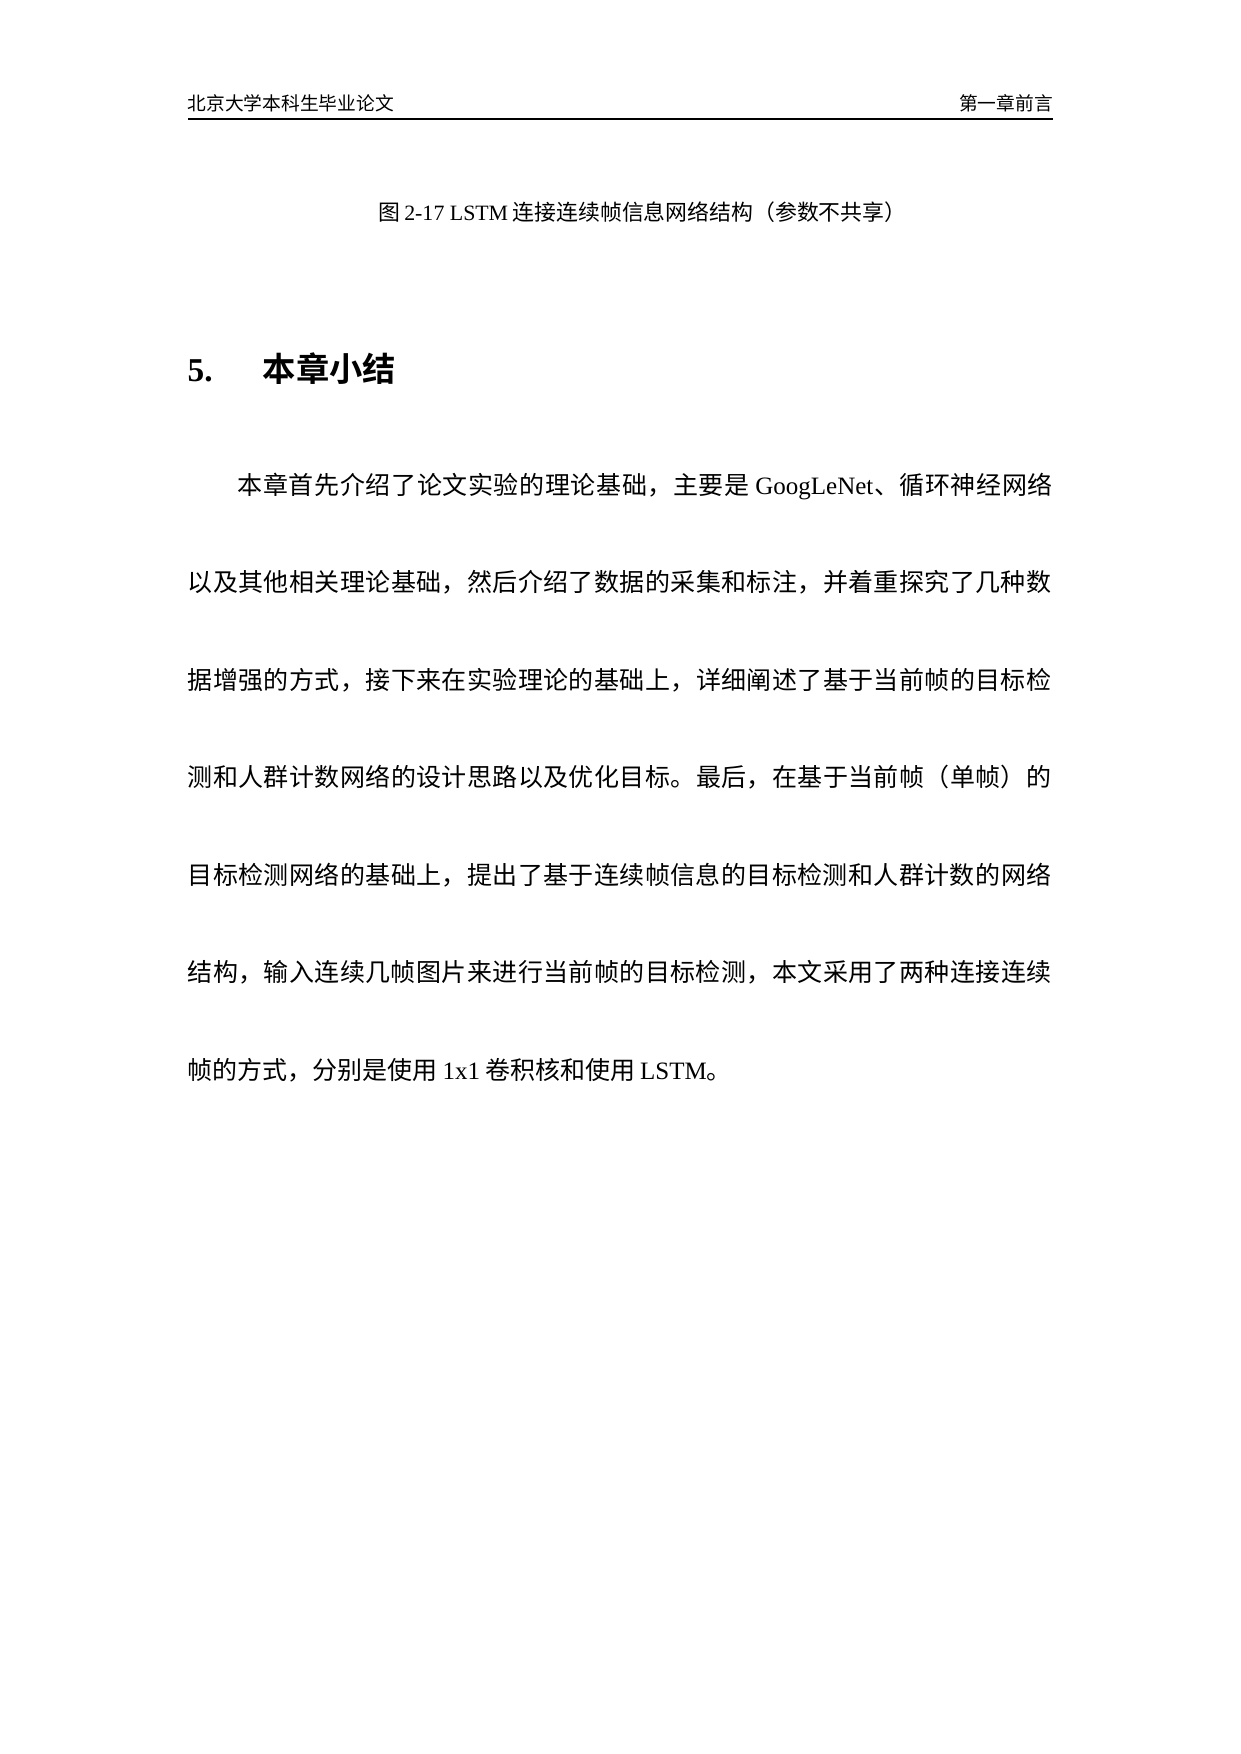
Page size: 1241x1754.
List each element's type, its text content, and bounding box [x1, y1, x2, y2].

subtitle 本章小结 [187, 335, 1053, 400]
text 本章首先介绍了论文实验的理论基础，主要是GoogLeNet、循环神经网络以及其他相关理论基础，然后介绍了数据的采集和标注，并着重探究了几种数据增强的方式，接下来在实验理论的基础上，详细阐述了基于当前帧的目标检测和人群计数网络的设计思路以及优化目标。最后，在基于当前帧（单帧）的目标检测网络的基础上，提出了基于连续帧信息的目标检测和人群计数的网络结构，输入连续几帧图片来进行当前帧的目标检测，本文采用了两种连接连续帧的方式，分别是使用1x1卷积核和使用LSTM。 [187, 451, 1053, 1101]
text 图2-17 LSTM连接连续帧信息网络结构（参数不共享） [187, 194, 1053, 227]
